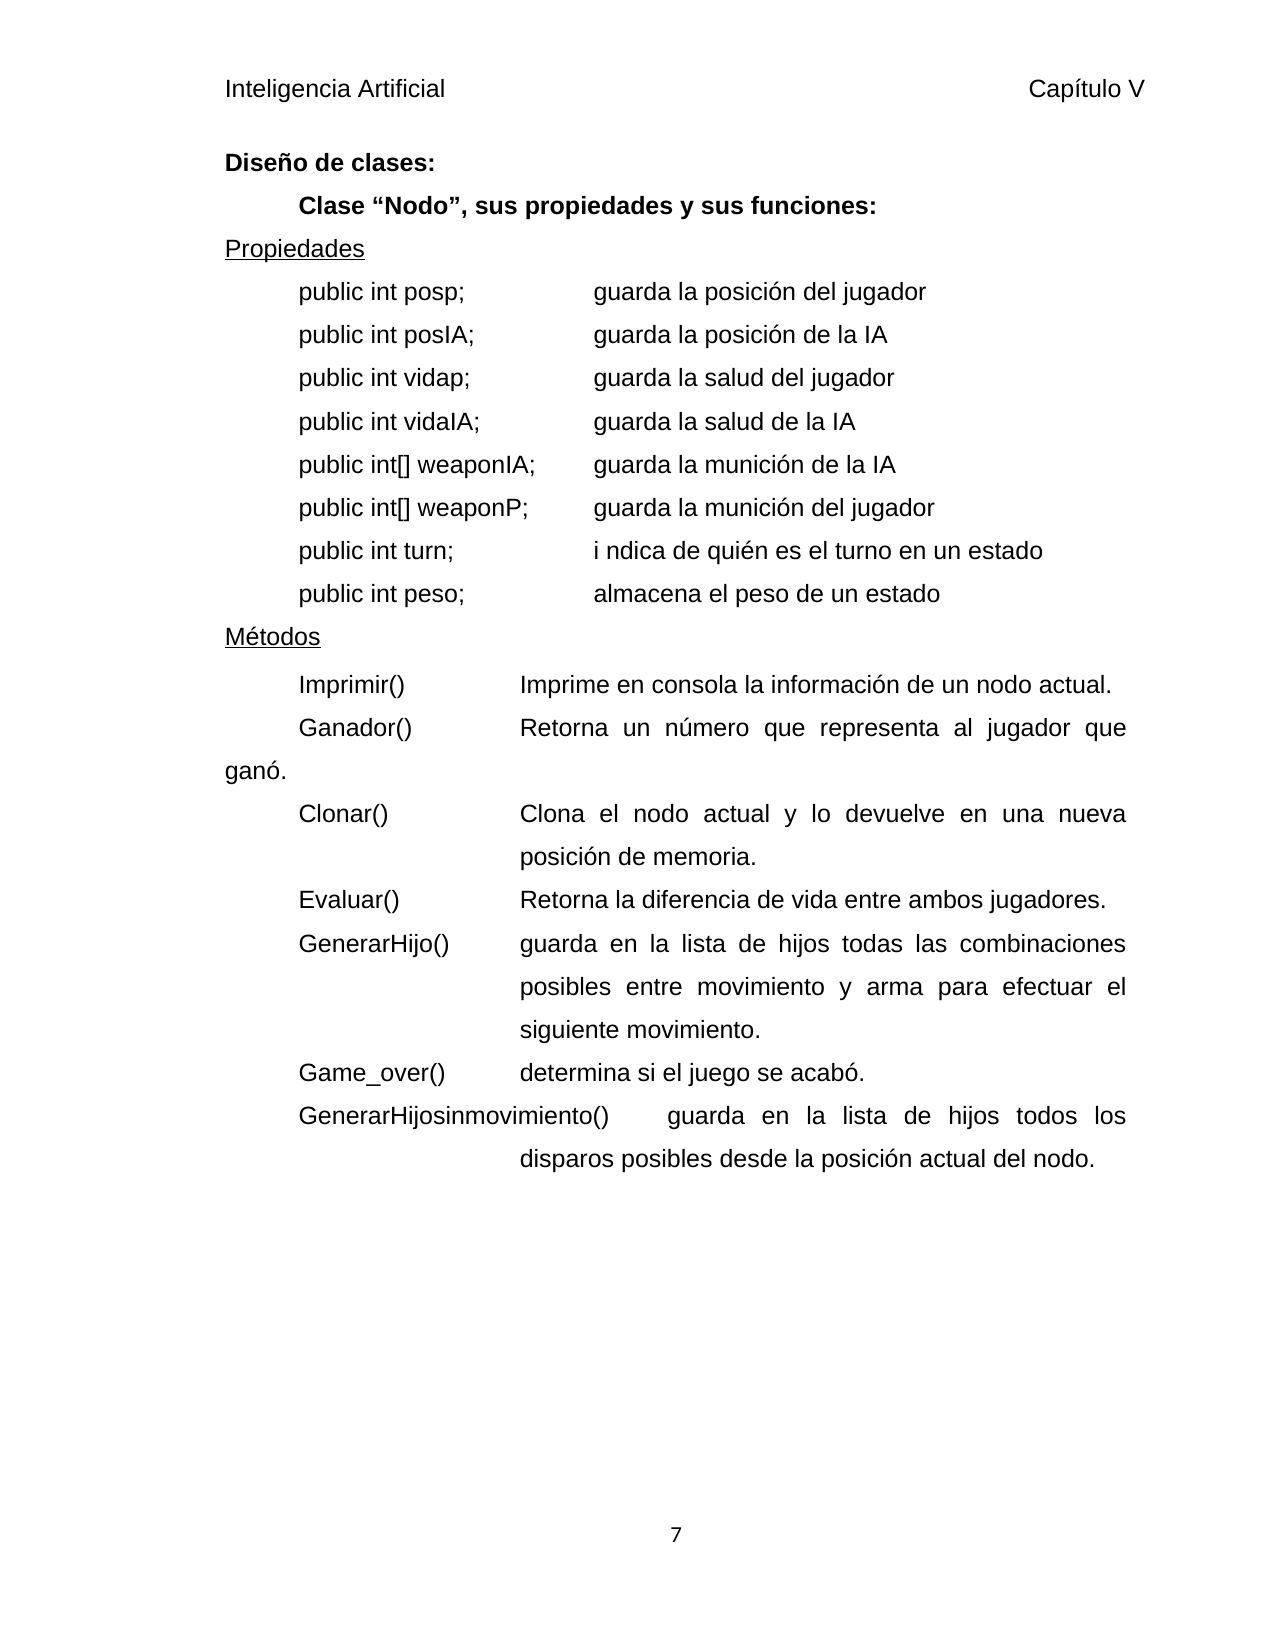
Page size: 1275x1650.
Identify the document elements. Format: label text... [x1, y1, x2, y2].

text Métodos [224, 622, 1127, 651]
text Imprimir() Imprime en consola la información de un nodo actual. [224, 670, 1127, 698]
text public int posIA; guarda la posición de la IA [298, 320, 1127, 349]
text public int vidap; guarda la salud del jugador [298, 363, 1127, 392]
text Game_over() determina si el juego se acabó. [224, 1058, 1127, 1087]
text public int[] weaponP; guarda la munición del jugador [298, 493, 1127, 521]
text public int posp; guarda la posición del jugador [298, 277, 1127, 306]
text public int turn; i ndica de quién es el turno en un estado [298, 536, 1127, 564]
text Clase “Nodo”, sus propiedades y sus funciones: [224, 191, 1127, 219]
text GenerarHijo() guarda en la lista de hijos todas las combinaciones posibles entre movimiento y arma para efectuar el siguiente movimiento. [298, 928, 1127, 1043]
text public int[] weaponIA; guarda la munición de la IA [298, 449, 1127, 478]
text Propiedades [224, 234, 1127, 263]
text Ganador() Retorna un número que representa al jugador que ganó. [224, 713, 1127, 785]
text Clonar() Clona el nodo actual y lo devuelve en una nueva posición de memoria. [298, 799, 1127, 871]
text Evaluar() Retorna la diferencia de vida entre ambos jugadores. [224, 885, 1127, 914]
text public int vidaIA; guarda la salud de la IA [298, 406, 1127, 435]
text GenerarHijosinmovimiento() guarda en la lista de hijos todos los disparos posibles desde la posición actual del nodo. [298, 1101, 1127, 1173]
text public int peso; almacena el peso de un estado [298, 579, 1127, 608]
text Diseño de clases: [224, 148, 1127, 176]
